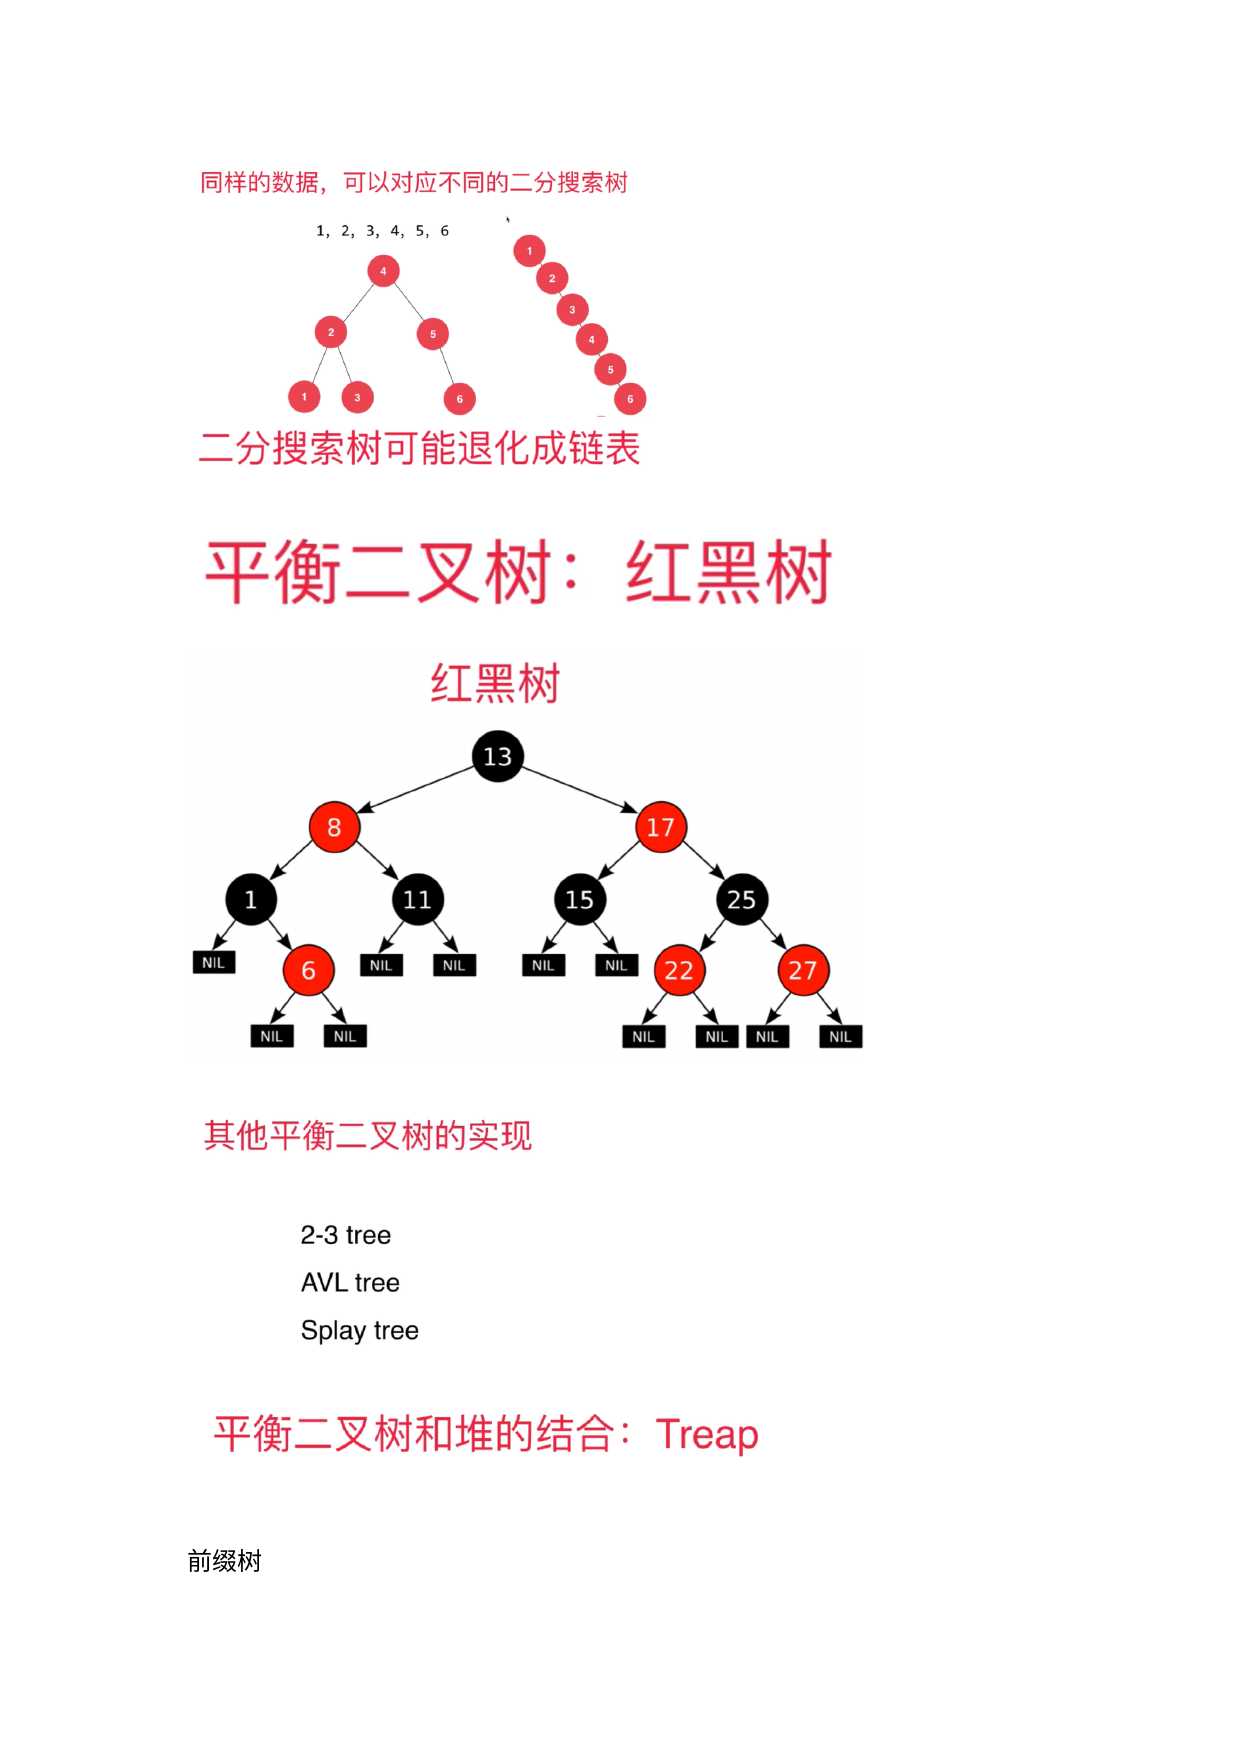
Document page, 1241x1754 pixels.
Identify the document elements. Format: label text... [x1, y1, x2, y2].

picture [187, 649, 865, 1057]
picture [187, 162, 656, 417]
text 前缀树 [187, 1527, 1053, 1592]
picture [187, 1104, 551, 1359]
picture [187, 422, 648, 477]
picture [187, 519, 855, 622]
picture [187, 1397, 782, 1469]
